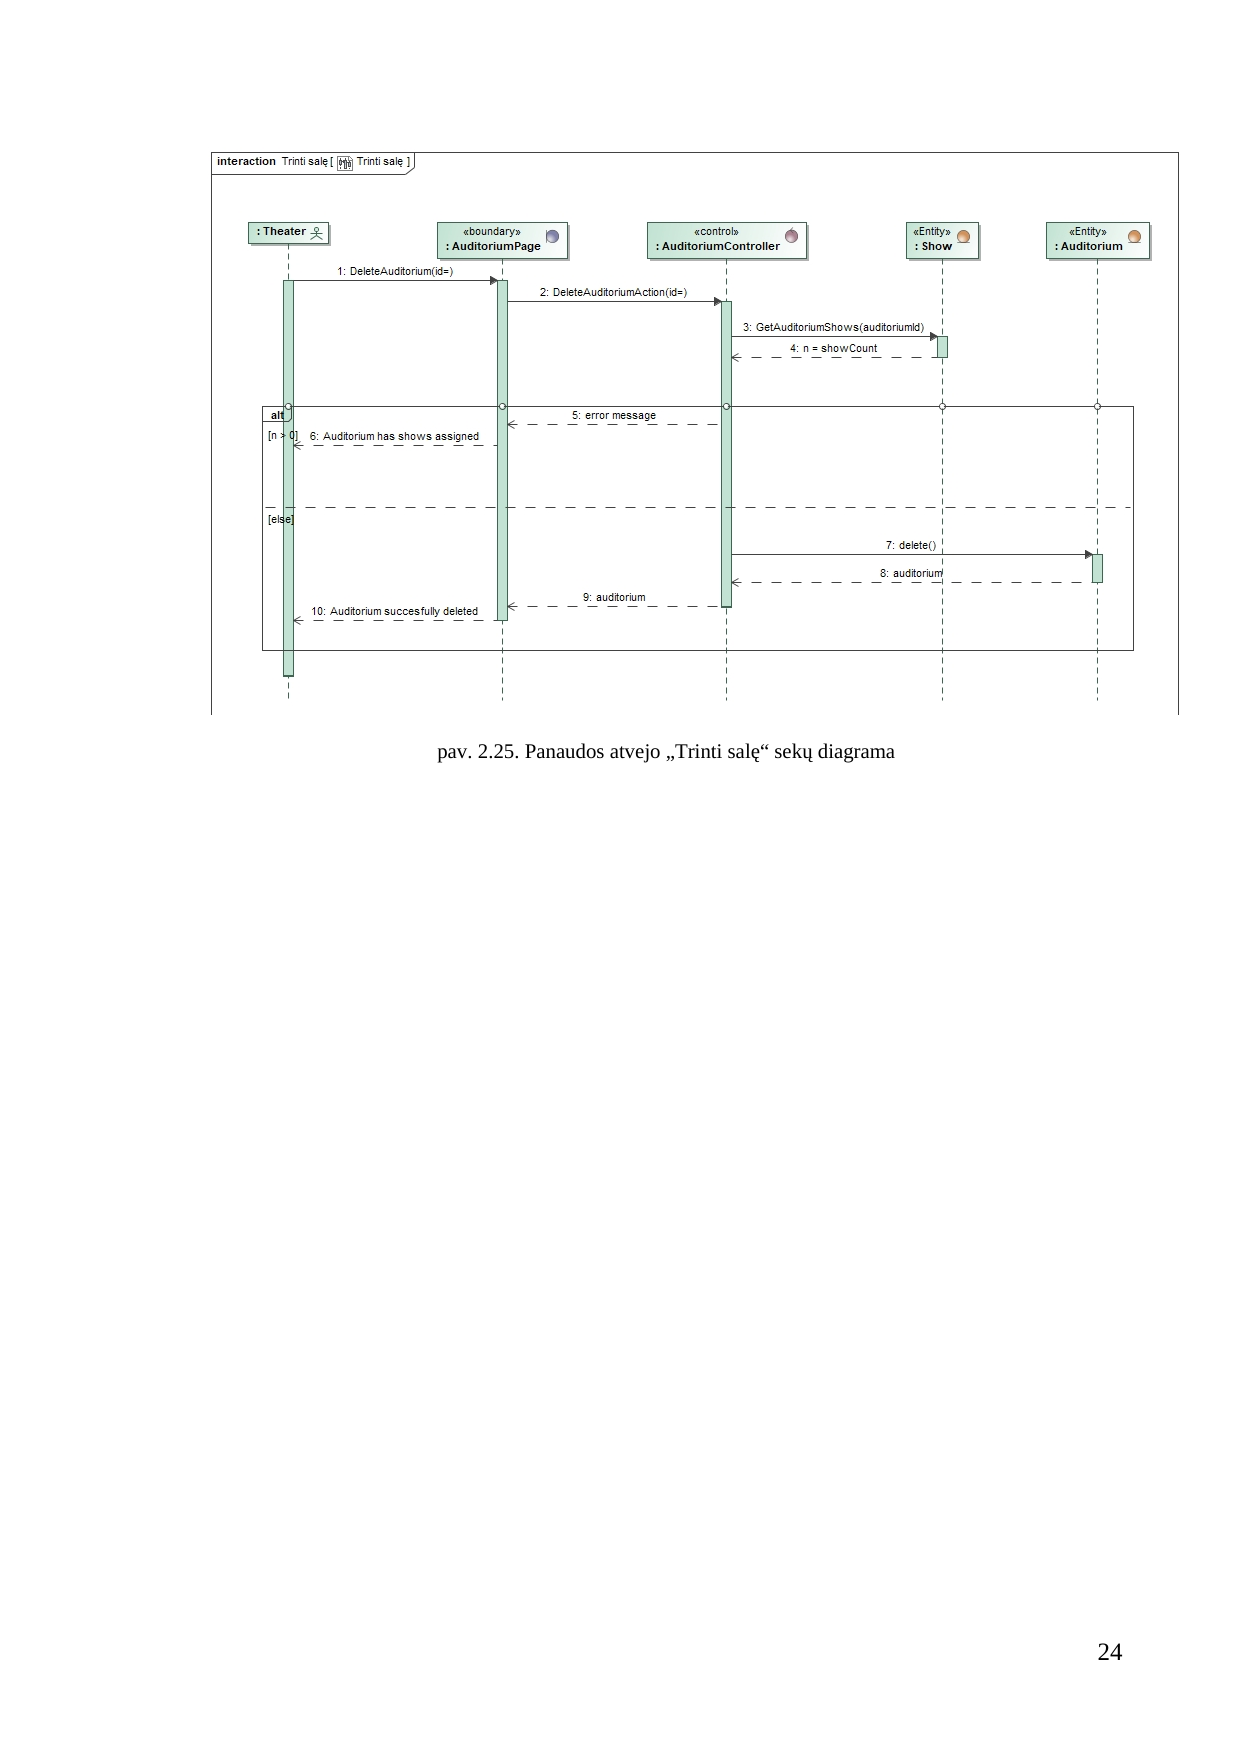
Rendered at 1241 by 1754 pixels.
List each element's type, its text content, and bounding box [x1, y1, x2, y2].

picture [206, 147, 1182, 715]
text pav. 2.23. Panaudos atvejo „Trinti salę“ sekų diagrama [148, 739, 1122, 763]
